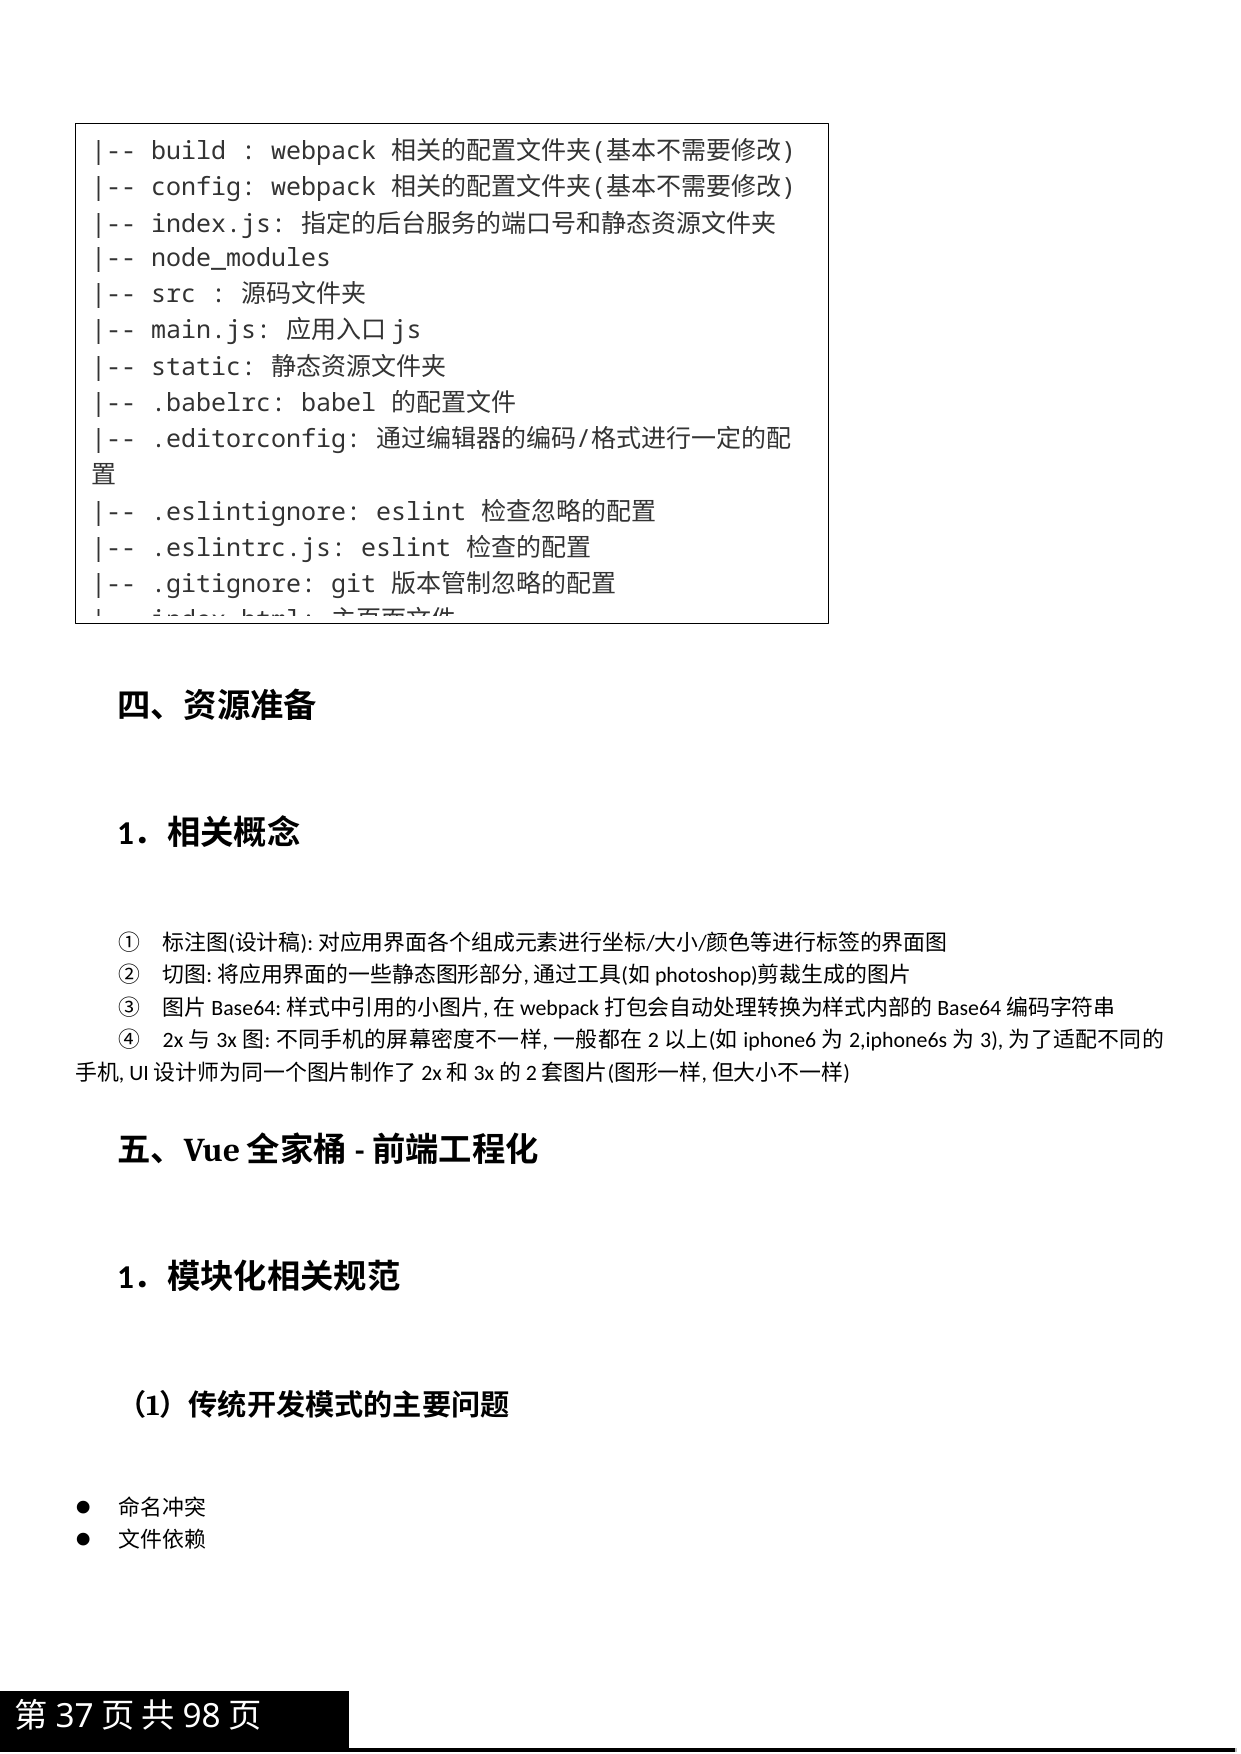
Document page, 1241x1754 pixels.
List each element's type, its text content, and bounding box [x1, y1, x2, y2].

list 2x 与 3x 图: 不同手机的屏幕密度不一样, 一般都在 2 以上(如 iphone6 为 2,iphone6s 为 3), 为了适配不同的手机, UI 设计师为同一个图片制作了 2x 和 3x 的 2 套图片(图形一样, 但大小不一样) [75, 1022, 1165, 1087]
list 标注图(设计稿): 对应用界面各个组成元素进行坐标/大小/颜色等进行标签的界面图 [75, 924, 1165, 957]
subtitle 模块化相关规范 [75, 1241, 1165, 1306]
picture [0, 1691, 1241, 1752]
list 文件依赖 [75, 1522, 1165, 1554]
subtitle 传统开发模式的主要问题 [75, 1371, 1165, 1436]
subtitle Vue全家桶 - 前端工程化 [75, 1114, 1165, 1179]
subtitle 相关概念 [75, 797, 1165, 862]
list 命名冲突 [75, 1489, 1165, 1522]
list 切图: 将应用界面的一些静态图形部分, 通过工具(如 photoshop)剪裁生成的图片 [75, 957, 1165, 989]
subtitle 资源准备 [75, 670, 1165, 735]
list 图片 Base64: 样式中引用的小图片, 在 webpack 打包会自动处理转换为样式内部的 Base64 编码字符串 [75, 989, 1165, 1022]
